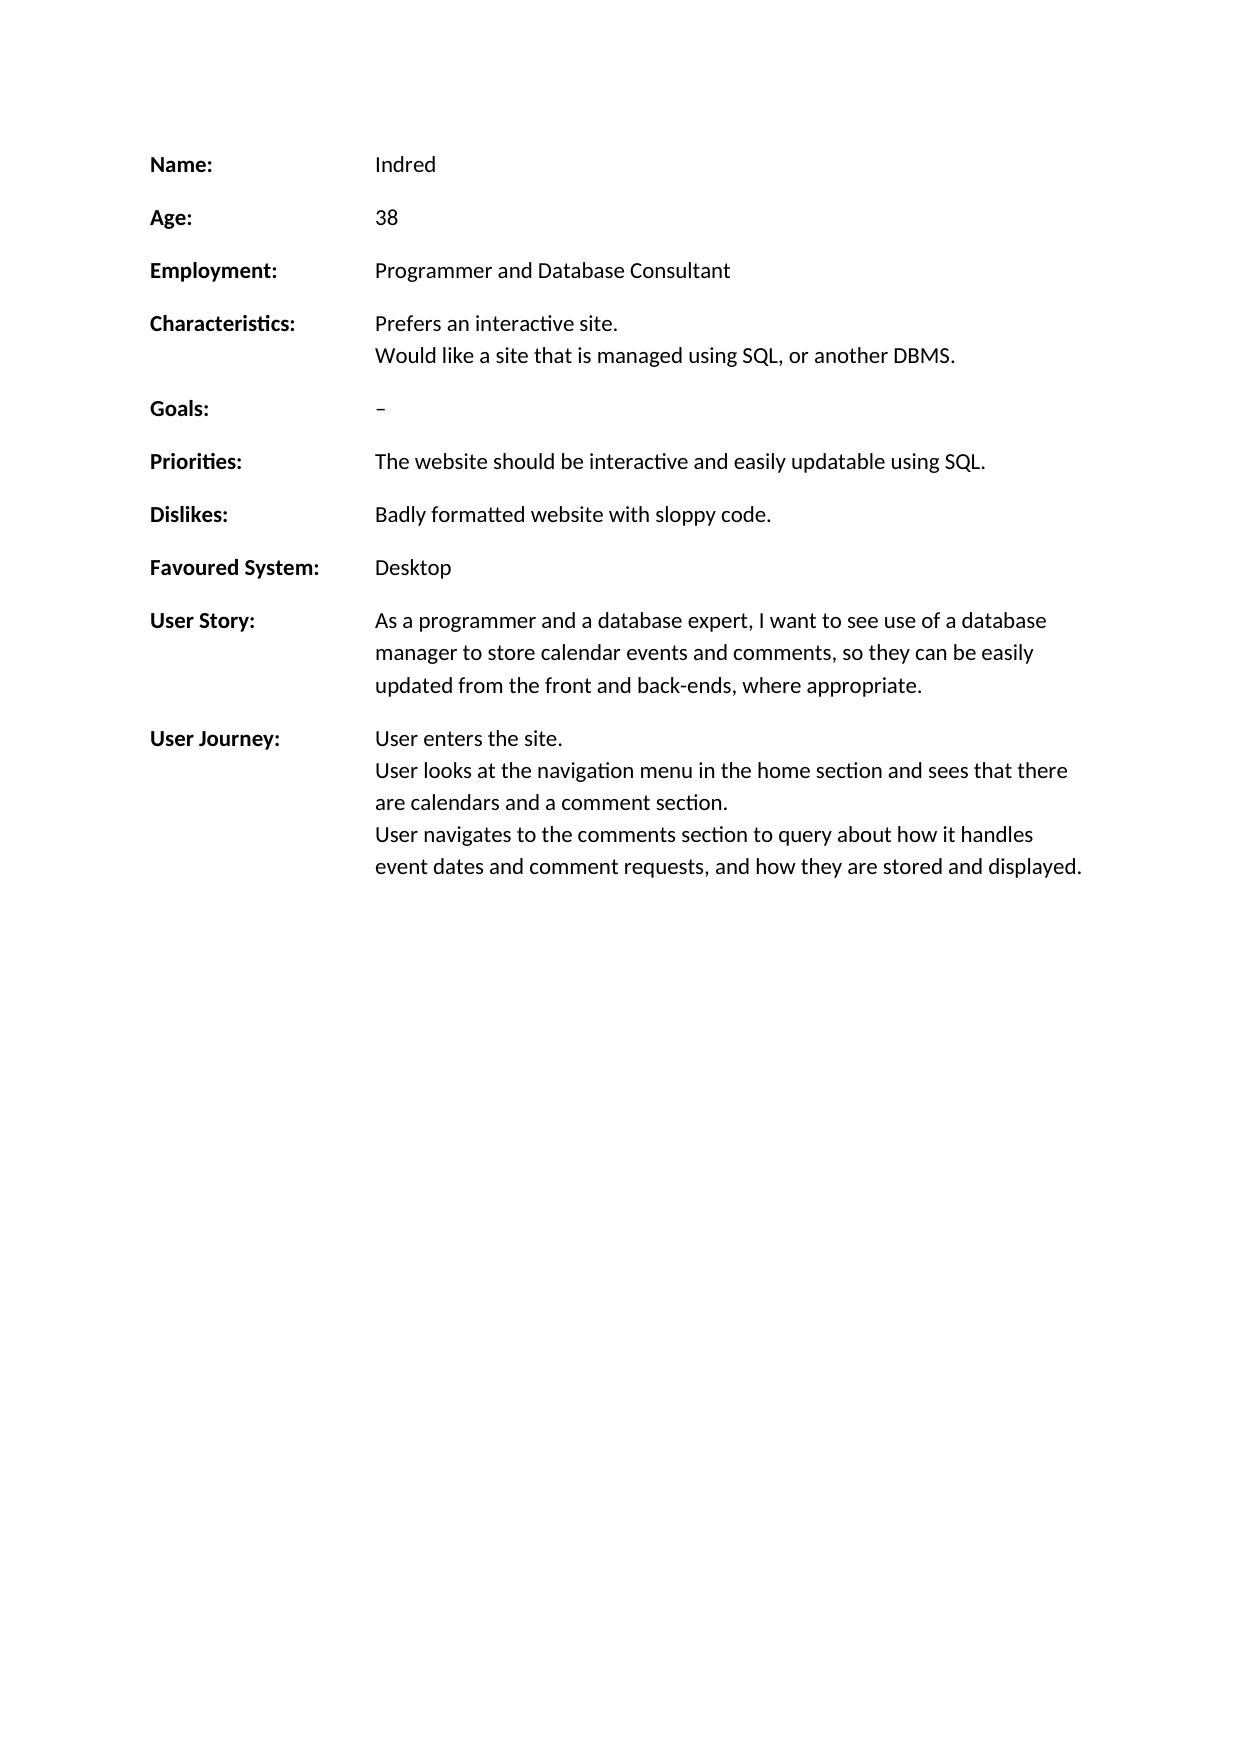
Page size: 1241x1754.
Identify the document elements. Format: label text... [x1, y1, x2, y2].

text User Story: As a programmer and a database expert, I want to see use of a database manager to store calendar events and comments, so they can be easily updated from the front and back-ends, where appropriate. [150, 606, 1090, 699]
text Priorities: The website should be interactive and easily updatable using SQL. [150, 447, 1090, 475]
text Age: 38 [150, 203, 1090, 231]
text Name: Indred [150, 150, 1090, 178]
text Favoured System: Desktop [150, 553, 1090, 581]
text User Journey: User enters the site. User looks at the navigation menu in the home section and sees that there are calendars and a comment section. User navigates to the comments section to query about how it handles event dates and comment requests, and how they are stored and displayed. [150, 724, 1090, 881]
text Dislikes: Badly formatted website with sloppy code. [150, 500, 1090, 528]
text Goals: – [150, 394, 1090, 422]
text Employment: Programmer and Database Consultant [150, 256, 1090, 284]
text Characteristics: Prefers an interactive site. Would like a site that is managed using SQL, or another DBMS. [150, 309, 1090, 369]
